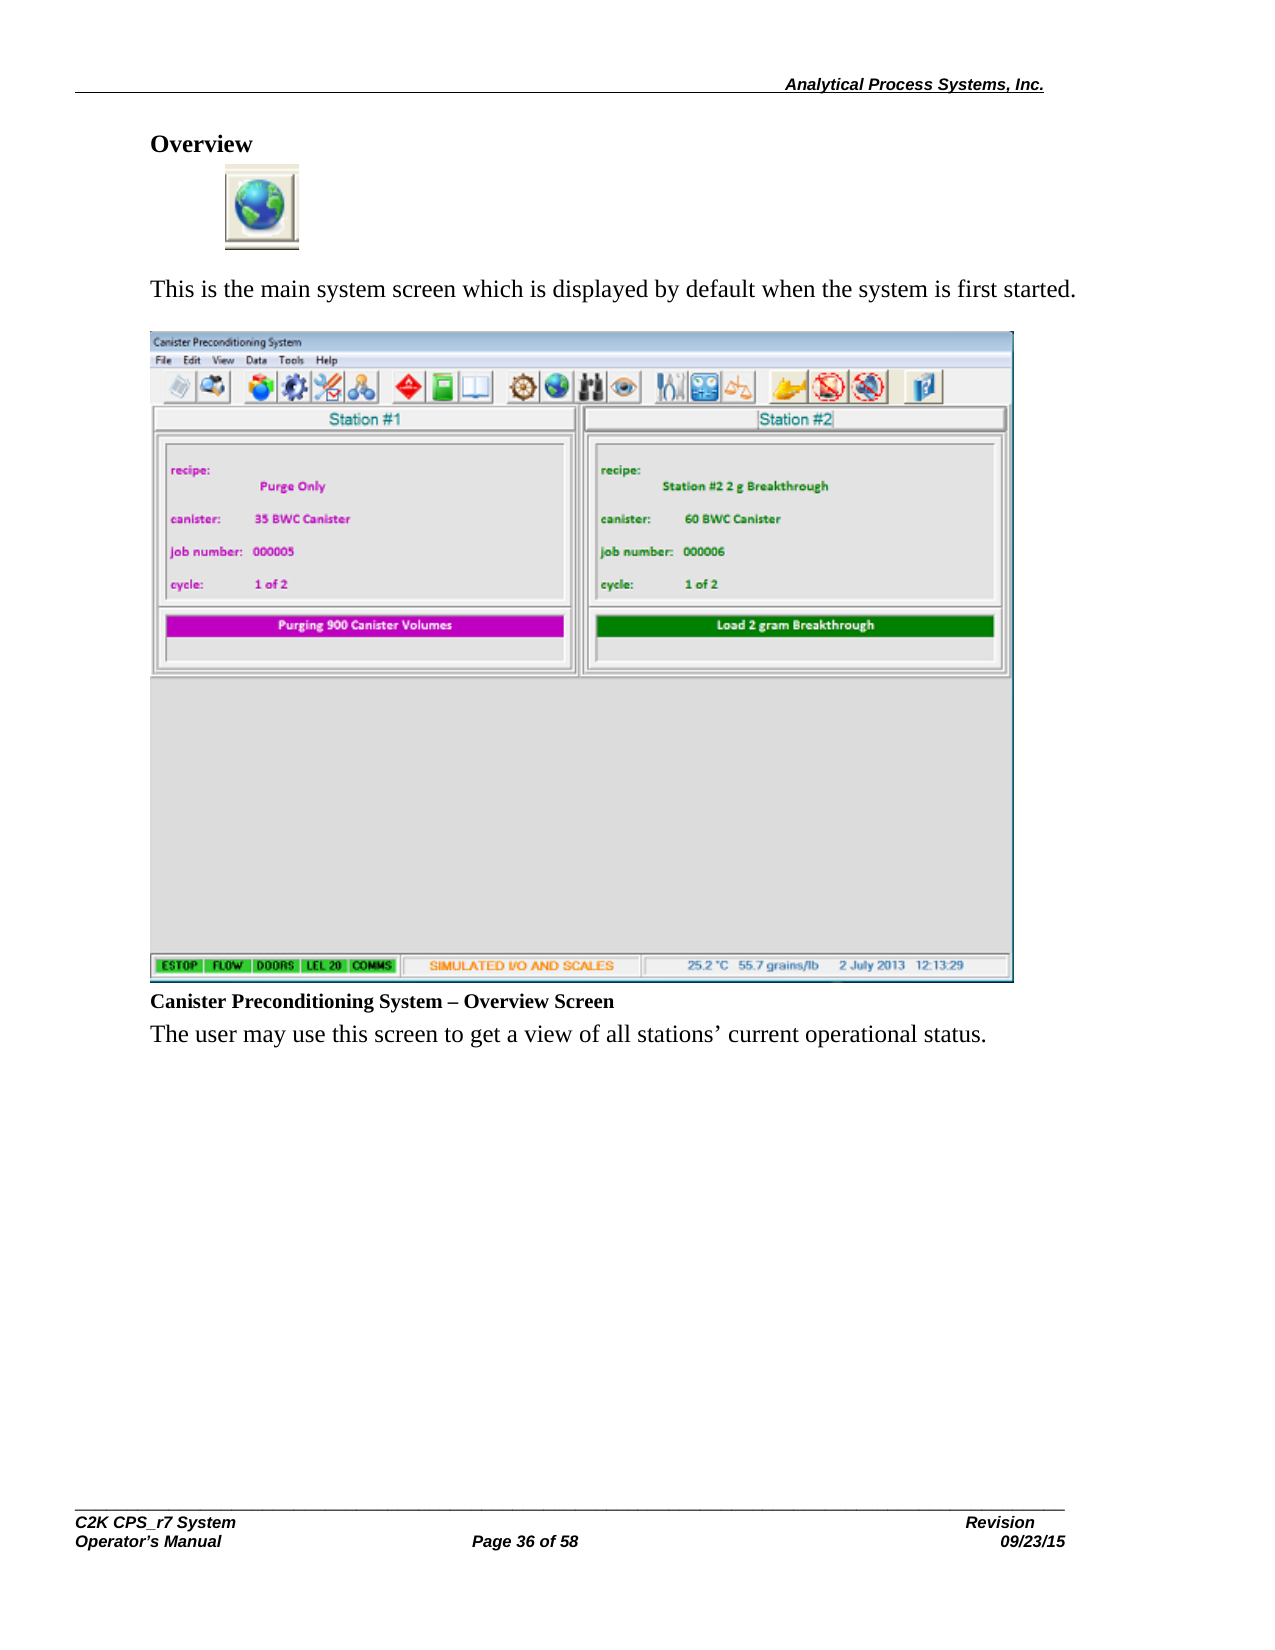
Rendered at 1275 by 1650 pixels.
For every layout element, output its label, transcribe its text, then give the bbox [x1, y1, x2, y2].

picture [225, 164, 300, 250]
picture [150, 331, 1014, 983]
text This is the main system screen which is displayed by default when the system is first started. [75, 274, 1200, 303]
subtitle The user may use this screen to get a view of all stations’ current operational status. [150, 1019, 1200, 1048]
subtitle Canister Preconditioning System – Overview Screen [150, 989, 1200, 1013]
subtitle Overview [150, 129, 1200, 158]
